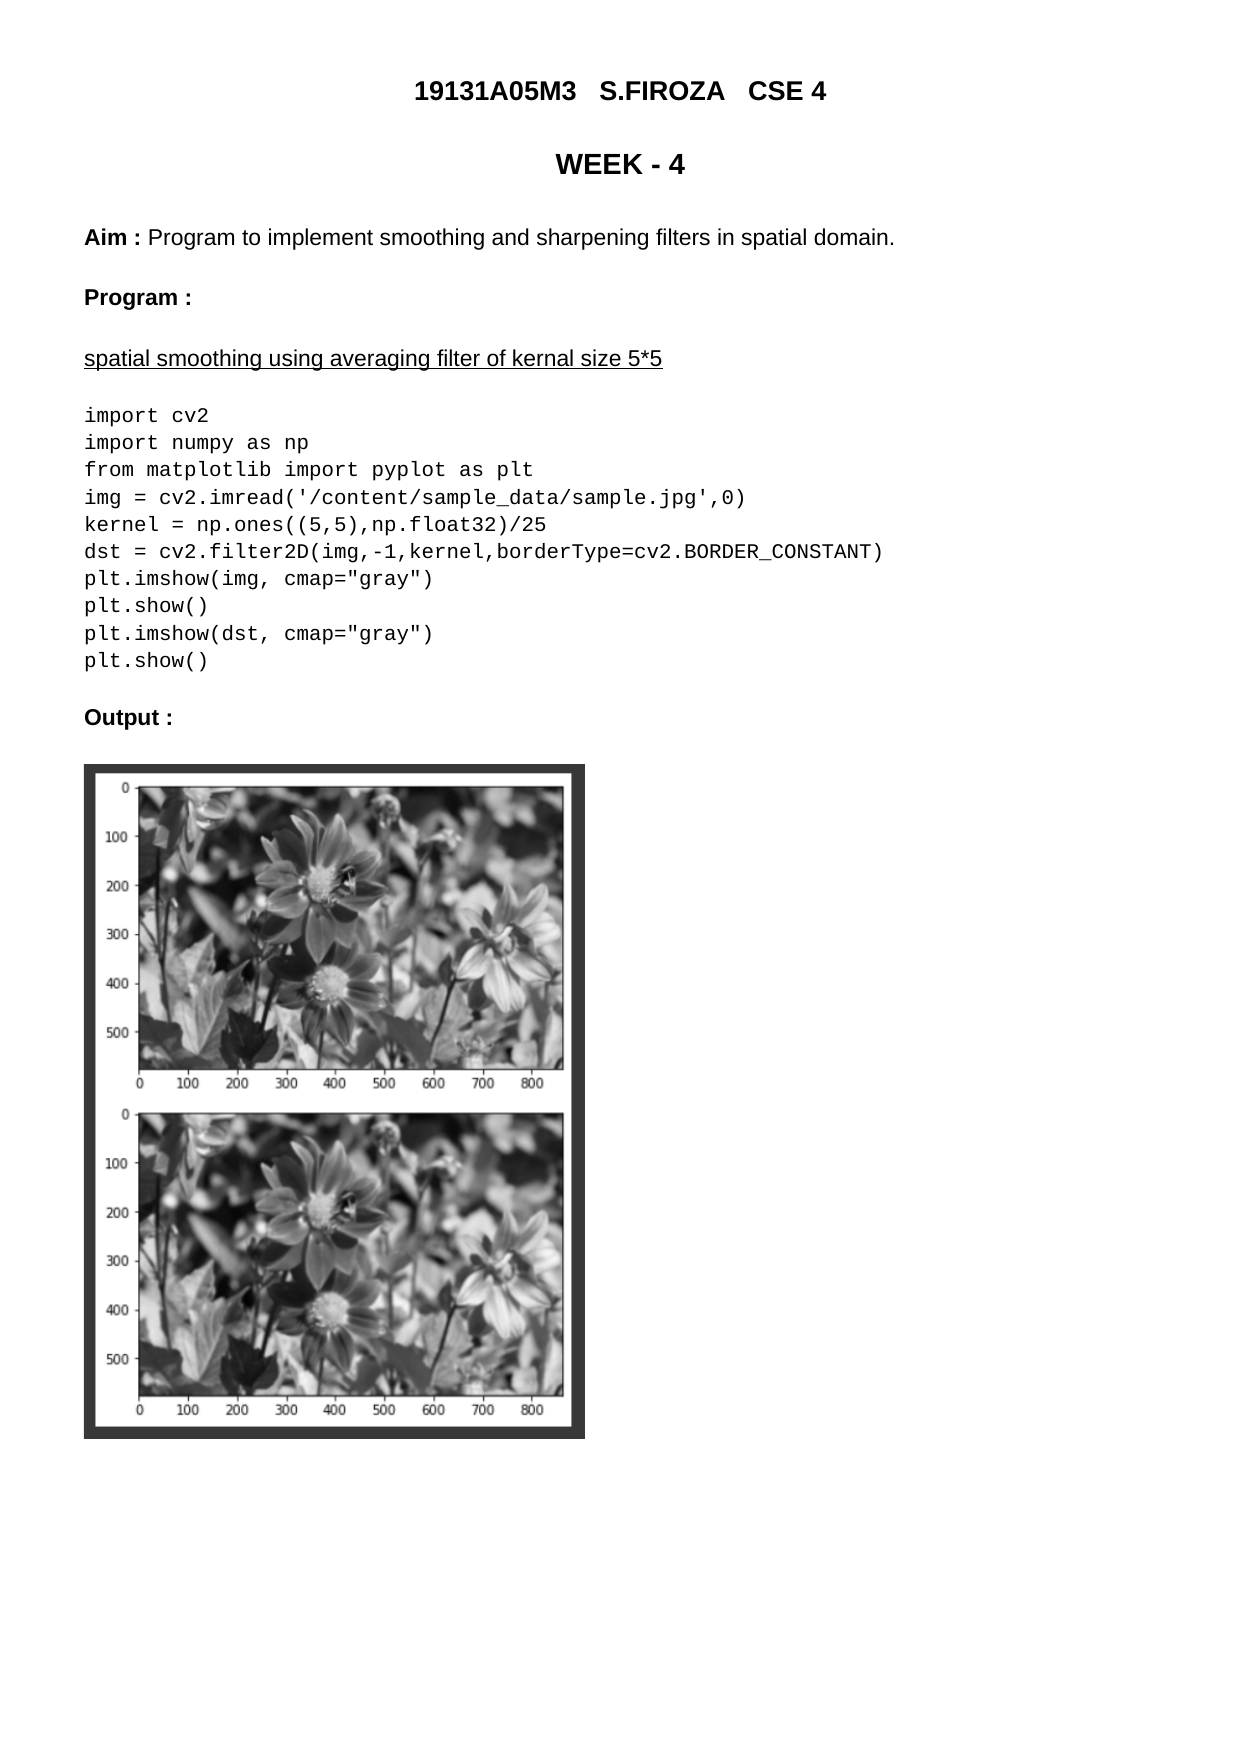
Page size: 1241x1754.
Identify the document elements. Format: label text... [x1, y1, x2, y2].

text plt.imshow(dst, cmap="gray") [84, 623, 1156, 646]
text spatial smoothing using averaging filter of kernal size 5*5 [84, 345, 1156, 371]
text plt.show() [84, 595, 1156, 619]
text WEEK - 4 [84, 147, 1156, 180]
text dst = cv2.filter2D(img,-1,kernel,borderType=cv2.BORDER_CONSTANT) [84, 541, 1156, 565]
text import cv2 [84, 405, 1156, 429]
text from matplotlib import pyplot as plt [84, 459, 1156, 483]
text Aim : Program to implement smoothing and sharpening filters in spatial domain. [84, 224, 1156, 250]
text kernel = np.ones((5,5),np.float32)/25 [84, 514, 1156, 537]
text plt.imshow(img, cmap="gray") [84, 568, 1156, 592]
text import numpy as np [84, 432, 1156, 456]
text Program : [84, 284, 1156, 311]
text plt.show() [84, 650, 1156, 673]
text Output : [84, 704, 1156, 731]
picture [83, 764, 585, 1439]
text img = cv2.imread('/content/sample_data/sample.jpg',0) [84, 487, 1156, 510]
